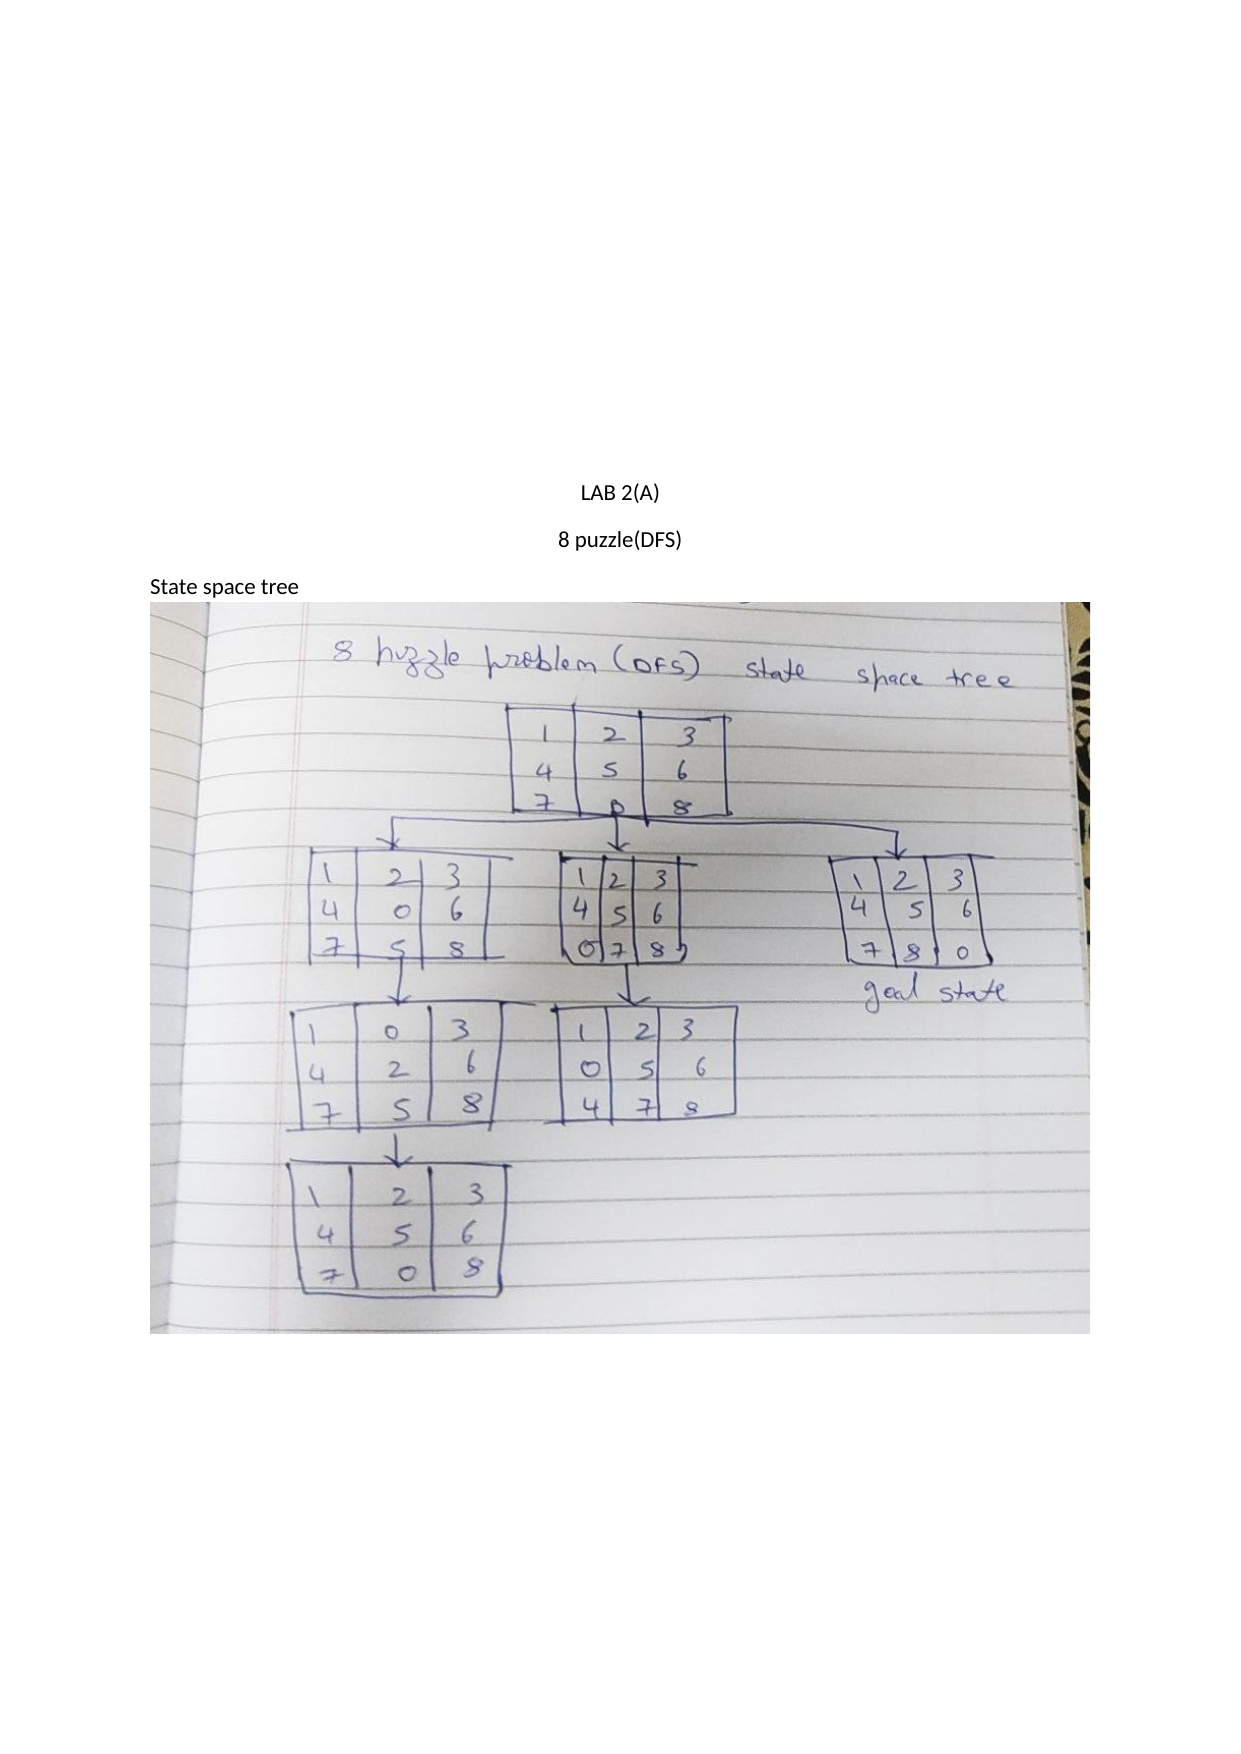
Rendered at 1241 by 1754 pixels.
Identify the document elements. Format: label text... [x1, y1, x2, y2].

text LAB 2(A) [150, 478, 1090, 506]
text 8 puzzle(DFS) [150, 525, 1090, 553]
text State space tree [150, 572, 1090, 602]
picture [150, 602, 1091, 1334]
